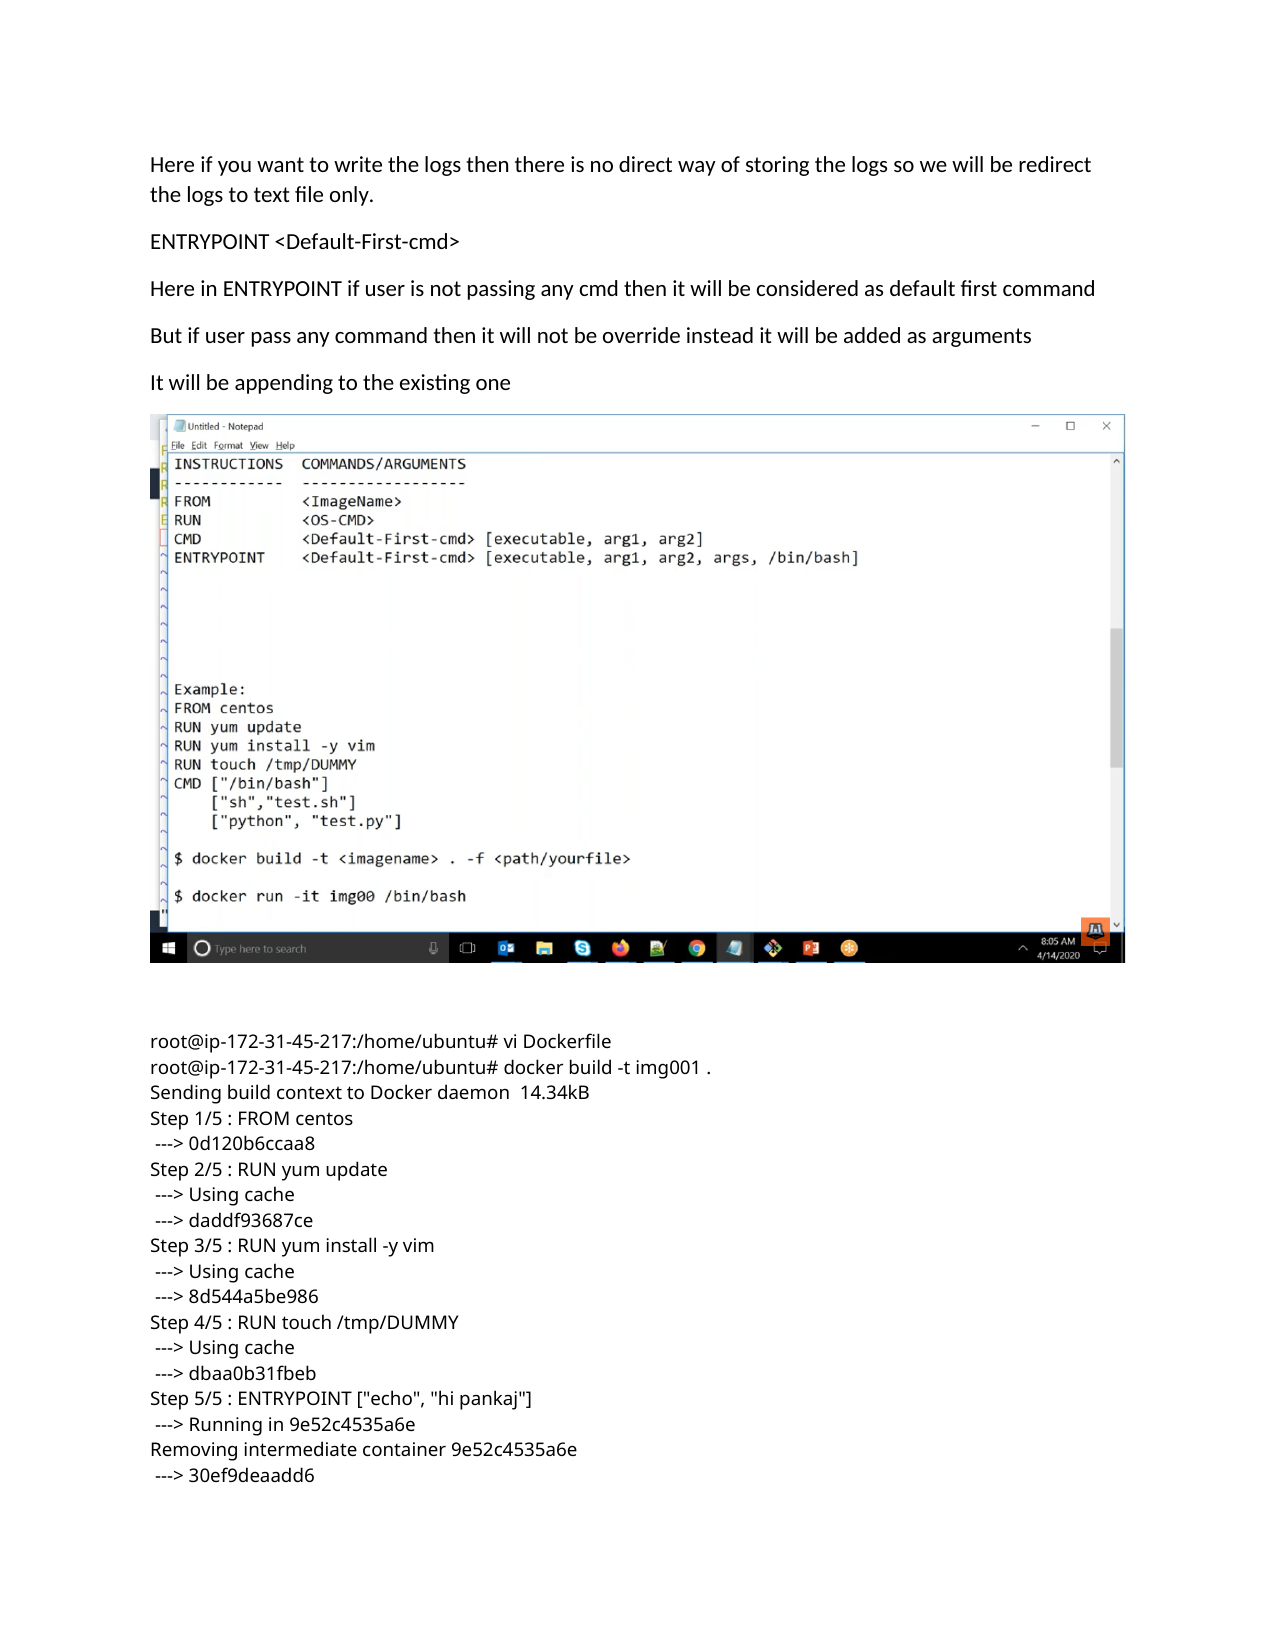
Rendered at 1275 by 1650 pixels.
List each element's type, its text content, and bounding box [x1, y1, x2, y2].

text ---> daddf93687ce [150, 1207, 1125, 1233]
text ---> Running in 9e52c4535a6e [150, 1411, 1125, 1437]
text ---> 30ef9deaadd6 [150, 1462, 1125, 1488]
text Step 3/5 : RUN yum install -y vim [150, 1233, 1125, 1258]
text Here if you want to write the logs then there is no direct way of storing the logs so we will be redirect the logs to text file only. [150, 150, 1125, 208]
text Removing intermediate container 9e52c4535a6e [150, 1437, 1125, 1462]
text root@ip-172-31-45-217:/home/ubuntu# vi Dockerfile [150, 1028, 1125, 1054]
text ---> Using cache [150, 1258, 1125, 1284]
text It will be appending to the existing one [150, 368, 1125, 396]
text ---> dbaa0b31fbeb [150, 1360, 1125, 1386]
text Step 5/5 : ENTRYPOINT ["echo", "hi pankaj"] [150, 1386, 1125, 1411]
text But if user pass any command then it will not be override instead it will be added as arguments [150, 321, 1125, 349]
text ---> Using cache [150, 1335, 1125, 1360]
picture [150, 414, 1125, 963]
text Here in ENTRYPOINT if user is not passing any cmd then it will be considered as default first command [150, 274, 1125, 302]
text Step 2/5 : RUN yum update [150, 1156, 1125, 1182]
text ---> 8d544a5be986 [150, 1284, 1125, 1309]
text ---> 0d120b6ccaa8 [150, 1131, 1125, 1156]
text Step 4/5 : RUN touch /tmp/DUMMY [150, 1309, 1125, 1335]
text Sending build context to Docker daemon 14.34kB [150, 1079, 1125, 1105]
text ENTRYPOINT <Default-First-cmd> [150, 227, 1125, 255]
text root@ip-172-31-45-217:/home/ubuntu# docker build -t img001 . [150, 1054, 1125, 1079]
text Step 1/5 : FROM centos [150, 1105, 1125, 1131]
text ---> Using cache [150, 1182, 1125, 1207]
